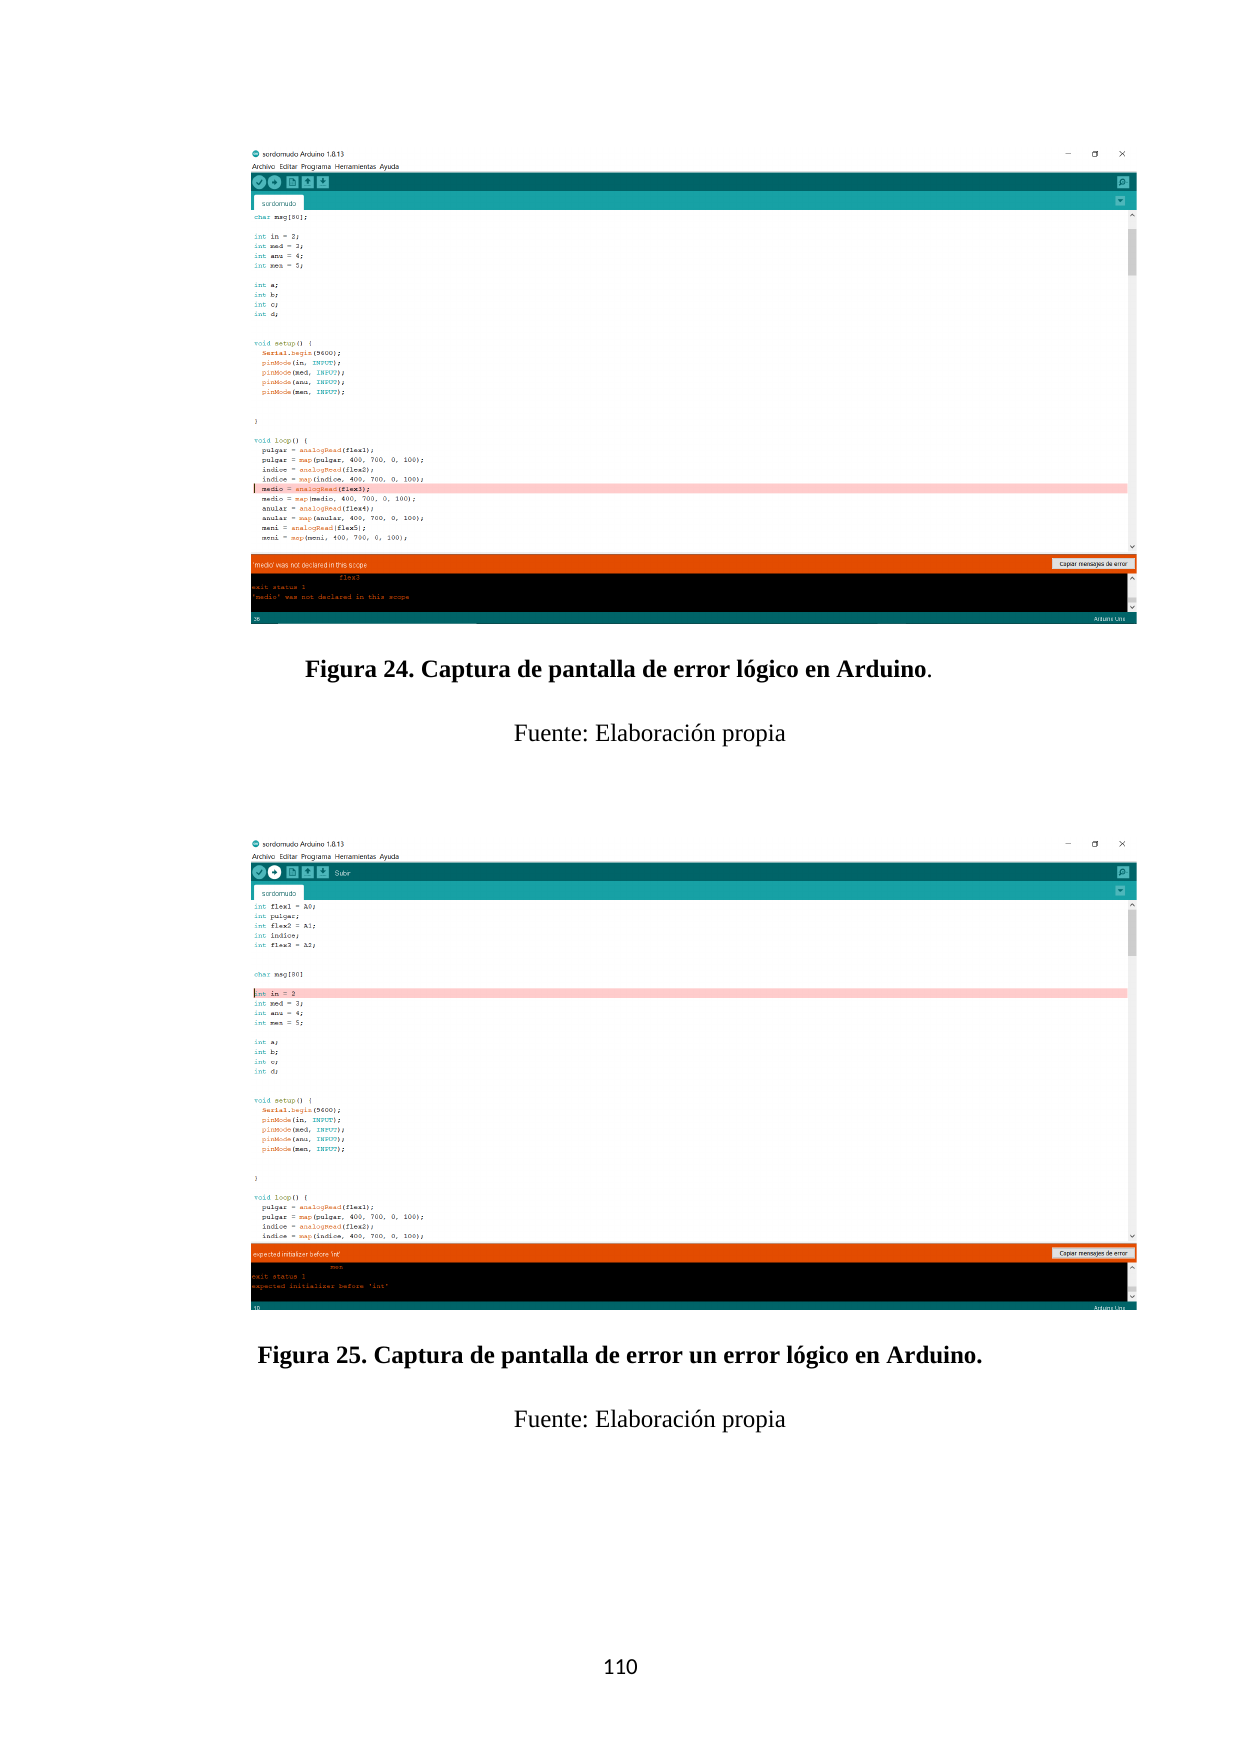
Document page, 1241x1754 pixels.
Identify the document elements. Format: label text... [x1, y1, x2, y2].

picture [251, 837, 1137, 1310]
text Figura 24. Captura de pantalla de error lógico en Arduino. [177, 654, 1063, 683]
picture [251, 147, 1137, 624]
text Fuente: Elaboración propia [236, 1404, 1063, 1433]
text Figura 25. Captura de pantalla de error un error lógico en Arduino. [177, 1340, 1063, 1369]
text Fuente: Elaboración propia [236, 718, 1063, 747]
